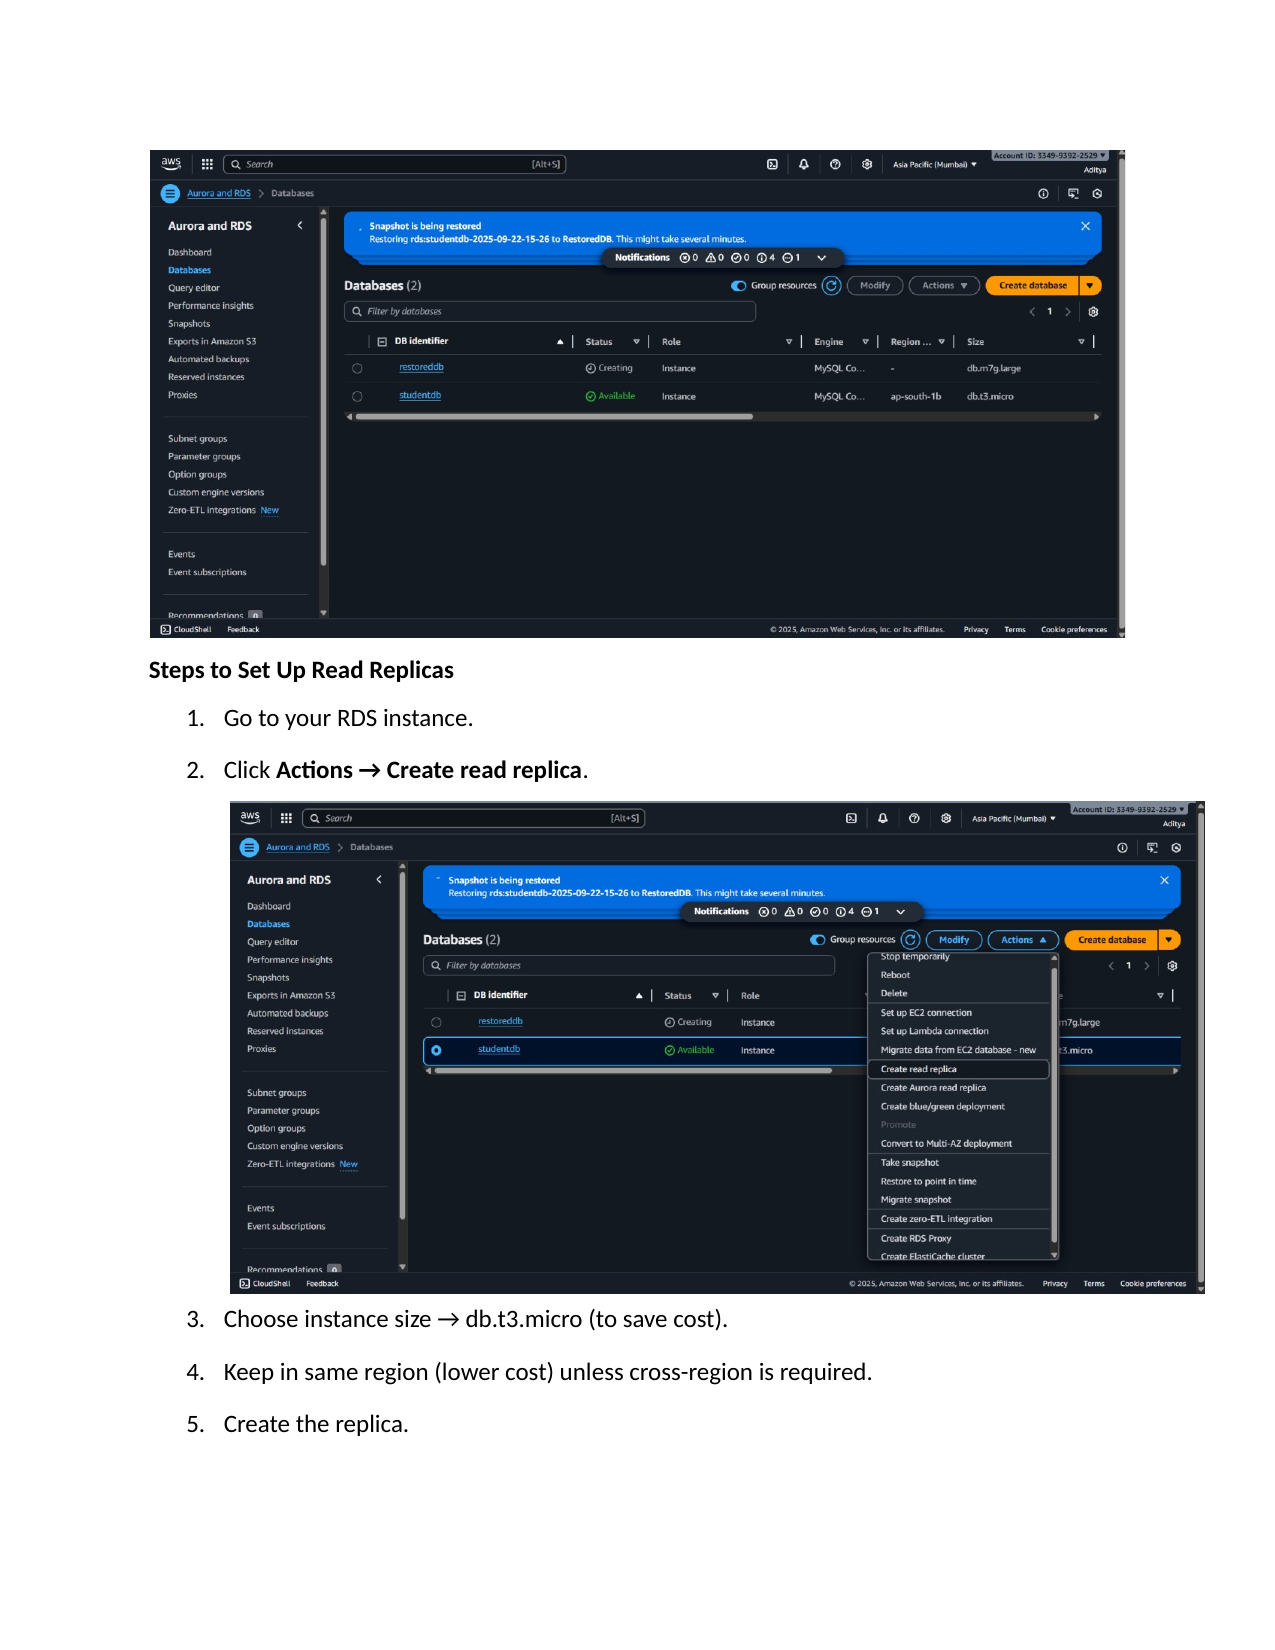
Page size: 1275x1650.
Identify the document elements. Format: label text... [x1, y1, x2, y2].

picture [230, 801, 1205, 1294]
list Click Actions → Create read replica. [186, 754, 1127, 785]
list Keep in same region (lower cost) unless cross-region is required. [186, 1356, 1127, 1387]
list Go to your RDS instance. [186, 702, 1127, 732]
list Create the replica. [186, 1409, 1127, 1439]
picture [150, 150, 1125, 638]
text Steps to Set Up Read Replicas [148, 654, 1106, 685]
list Choose instance size → db.t3.micro (to save cost). [186, 1304, 1127, 1334]
